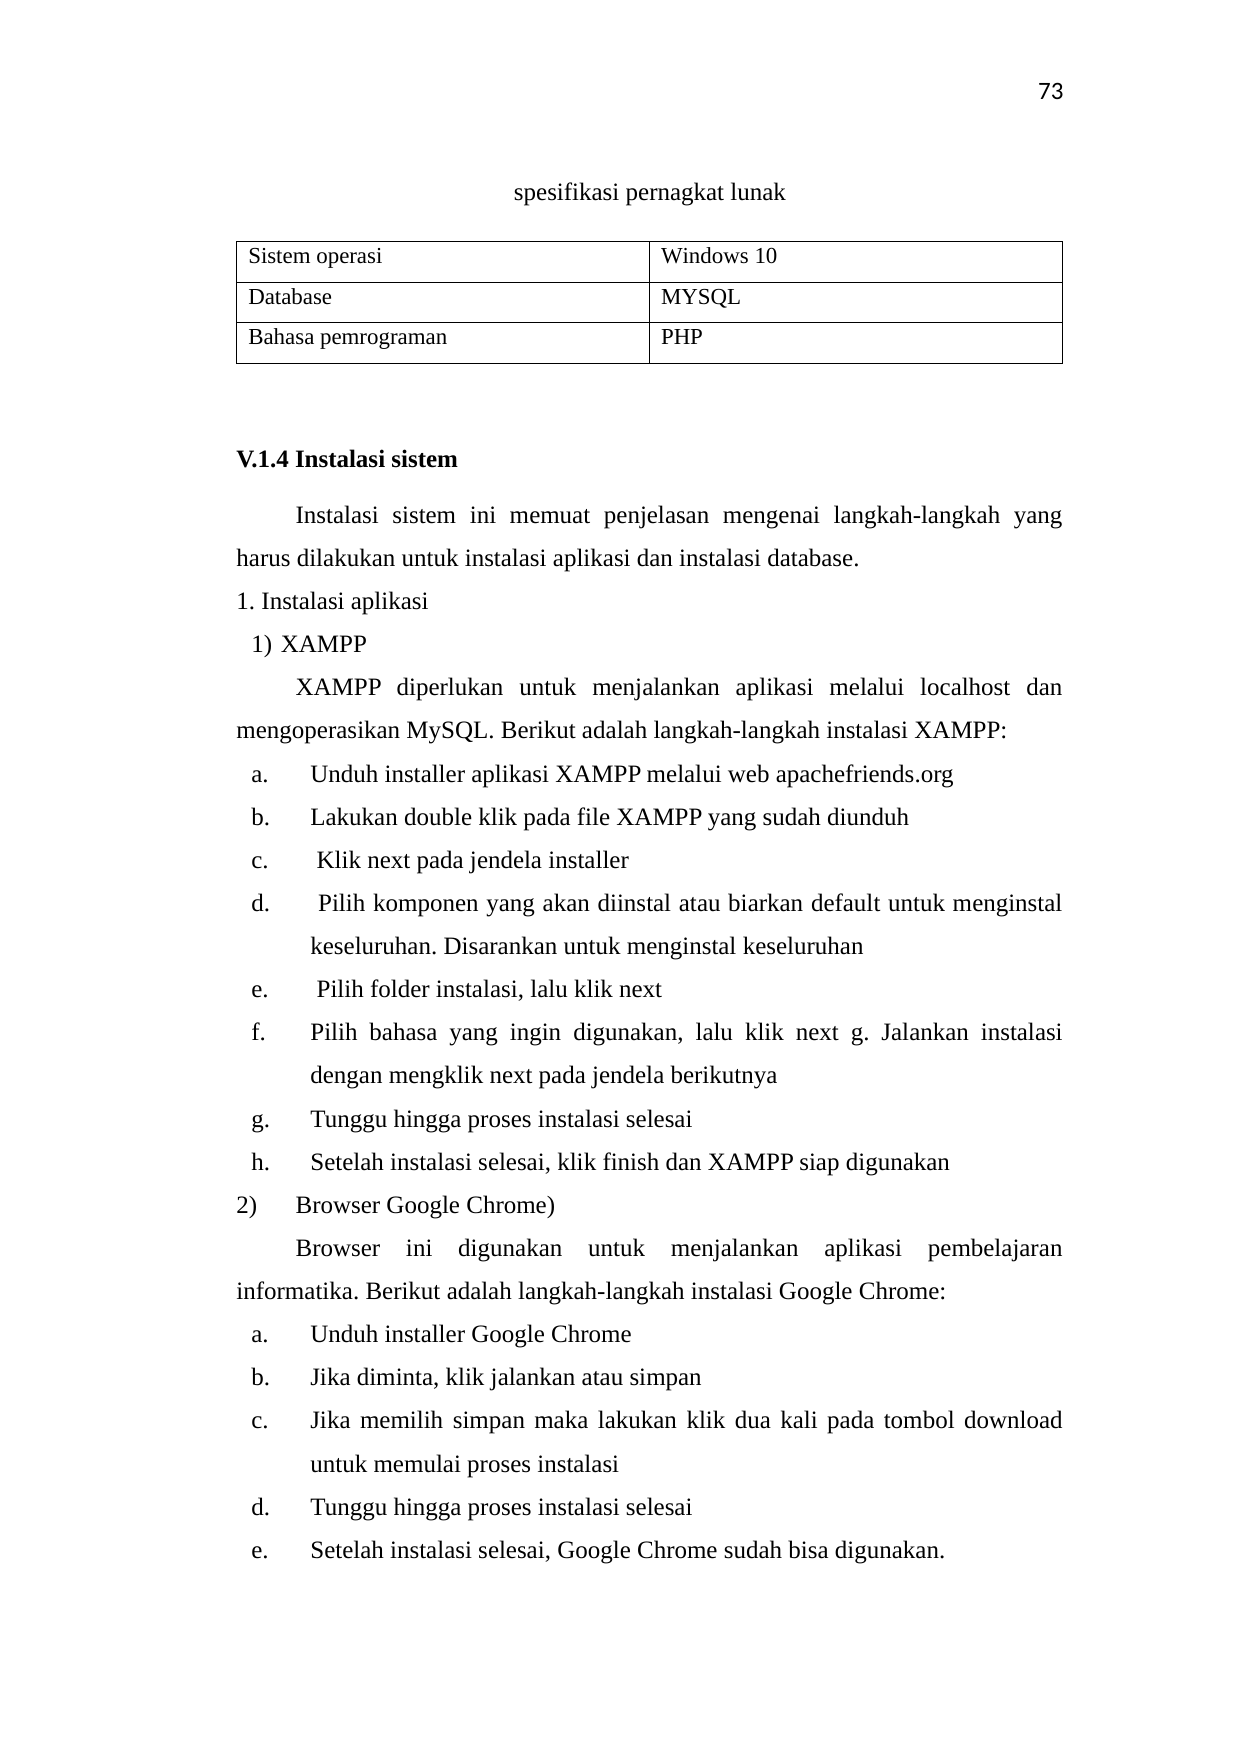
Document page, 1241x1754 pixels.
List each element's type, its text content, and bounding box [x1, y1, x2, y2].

list XAMPP [251, 629, 1063, 658]
list Jika diminta, klik jalankan atau simpan [251, 1362, 1063, 1391]
list Tunggu hingga proses instalasi selesai [251, 1492, 1063, 1521]
list Tunggu hingga proses instalasi selesai [251, 1104, 1063, 1132]
table_header Windows 10 [650, 242, 1062, 282]
table_header Sistem operasi [237, 242, 649, 282]
list Klik next pada jendela installer [251, 845, 1063, 874]
table_cell Bahasa pemrograman [237, 323, 649, 363]
table_cell MYSQL [650, 283, 1062, 322]
table_cell PHP [650, 323, 1062, 363]
list Pilih bahasa yang ingin digunakan, lalu klik next g. Jalankan instalasi dengan mengklik next pada jendela berikutnya [251, 1017, 1063, 1089]
text XAMPP diperlukan untuk menjalankan aplikasi melalui localhost dan mengoperasikan MySQL. Berikut adalah langkah-langkah instalasi XAMPP: [236, 672, 1063, 744]
text Browser ini digunakan untuk menjalankan aplikasi pembelajaran informatika. Berikut adalah langkah-langkah instalasi Google Chrome: [236, 1233, 1063, 1305]
text 1. Instalasi aplikasi [236, 586, 1063, 615]
table_cell Database [237, 283, 649, 322]
list Pilih komponen yang akan diinstal atau biarkan default untuk menginstal keseluruhan. Disarankan untuk menginstal keseluruhan [251, 888, 1063, 960]
text Instalasi sistem ini memuat penjelasan mengenai langkah-langkah yang harus dilakukan untuk instalasi aplikasi dan instalasi database. [236, 500, 1063, 572]
list Unduh installer Google Chrome [251, 1319, 1063, 1348]
list Jika memilih simpan maka lakukan klik dua kali pada tombol download untuk memulai proses instalasi [251, 1406, 1063, 1477]
list Pilih folder instalasi, lalu klik next [251, 974, 1063, 1003]
list Unduh installer aplikasi XAMPP melalui web apachefriends.org [251, 759, 1063, 787]
list Setelah instalasi selesai, klik finish dan XAMPP siap digunakan [251, 1147, 1063, 1176]
text spesifikasi pernagkat lunak [236, 177, 1063, 206]
subtitle Instalasi sistem [236, 444, 1063, 473]
list Browser Google Chrome) [236, 1190, 1063, 1219]
list Setelah instalasi selesai, Google Chrome sudah bisa digunakan. [251, 1535, 1063, 1564]
list Lakukan double klik pada file XAMPP yang sudah diunduh [251, 802, 1063, 831]
